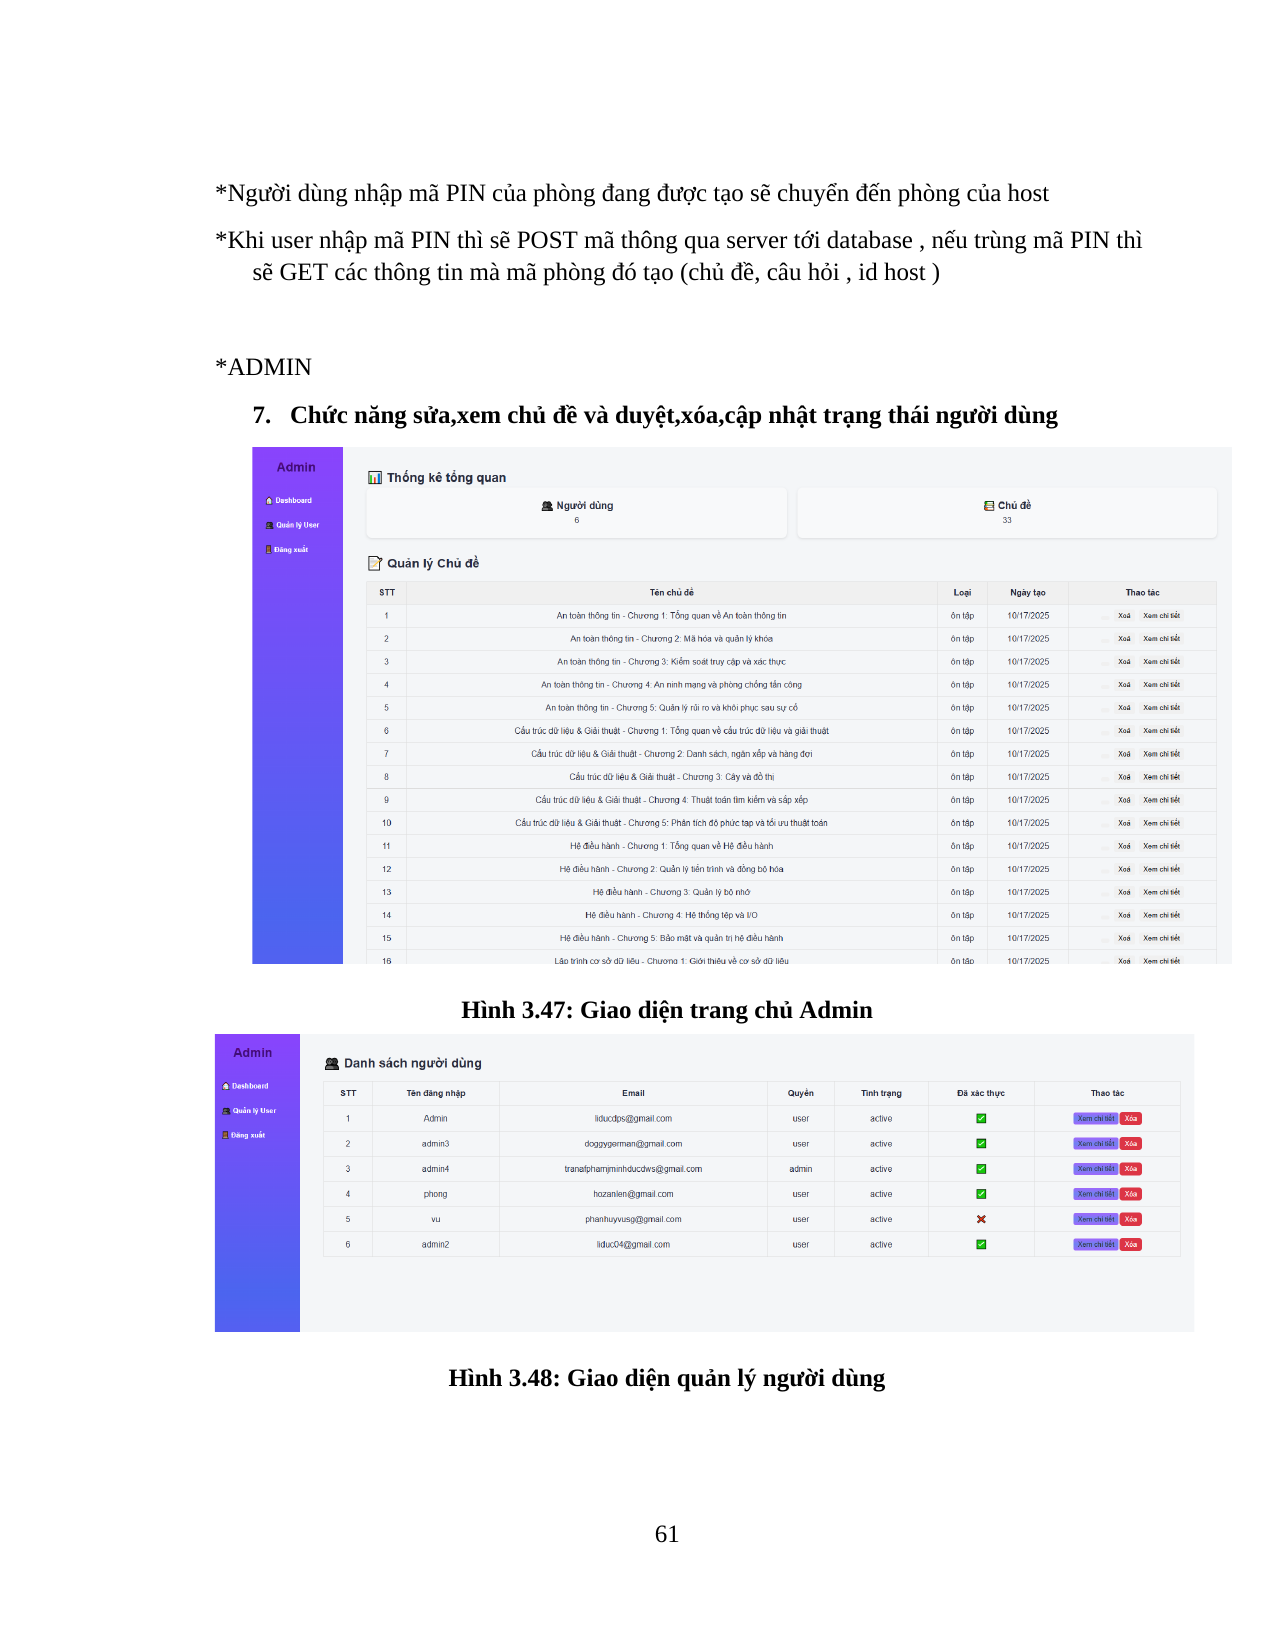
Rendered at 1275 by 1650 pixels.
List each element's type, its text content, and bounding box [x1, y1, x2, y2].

text Hình 3.48: Giao diện quản lý người dùng [177, 1363, 1157, 1391]
picture [252, 447, 1232, 964]
picture [214, 1034, 1195, 1332]
list Chức năng sửa,xem chủ đề và duyệt,xóa,cập nhật trạng thái người dùng [252, 400, 1157, 428]
text Hình 3.47: Giao diện trang chủ Admin [177, 995, 1157, 1023]
text *Người dùng nhập mã PIN của phòng đang được tạo sẽ chuyển đến phòng của host [215, 178, 1157, 207]
text *ADMIN [215, 352, 1157, 381]
text *Khi user nhập mã PIN thì sẽ POST mã thông qua server tới database , nếu trùng mã PIN thì sẽ GET các thông tin mà mã phòng đó tạo (chủ đề, câu hỏi , id host ) [215, 226, 1157, 285]
